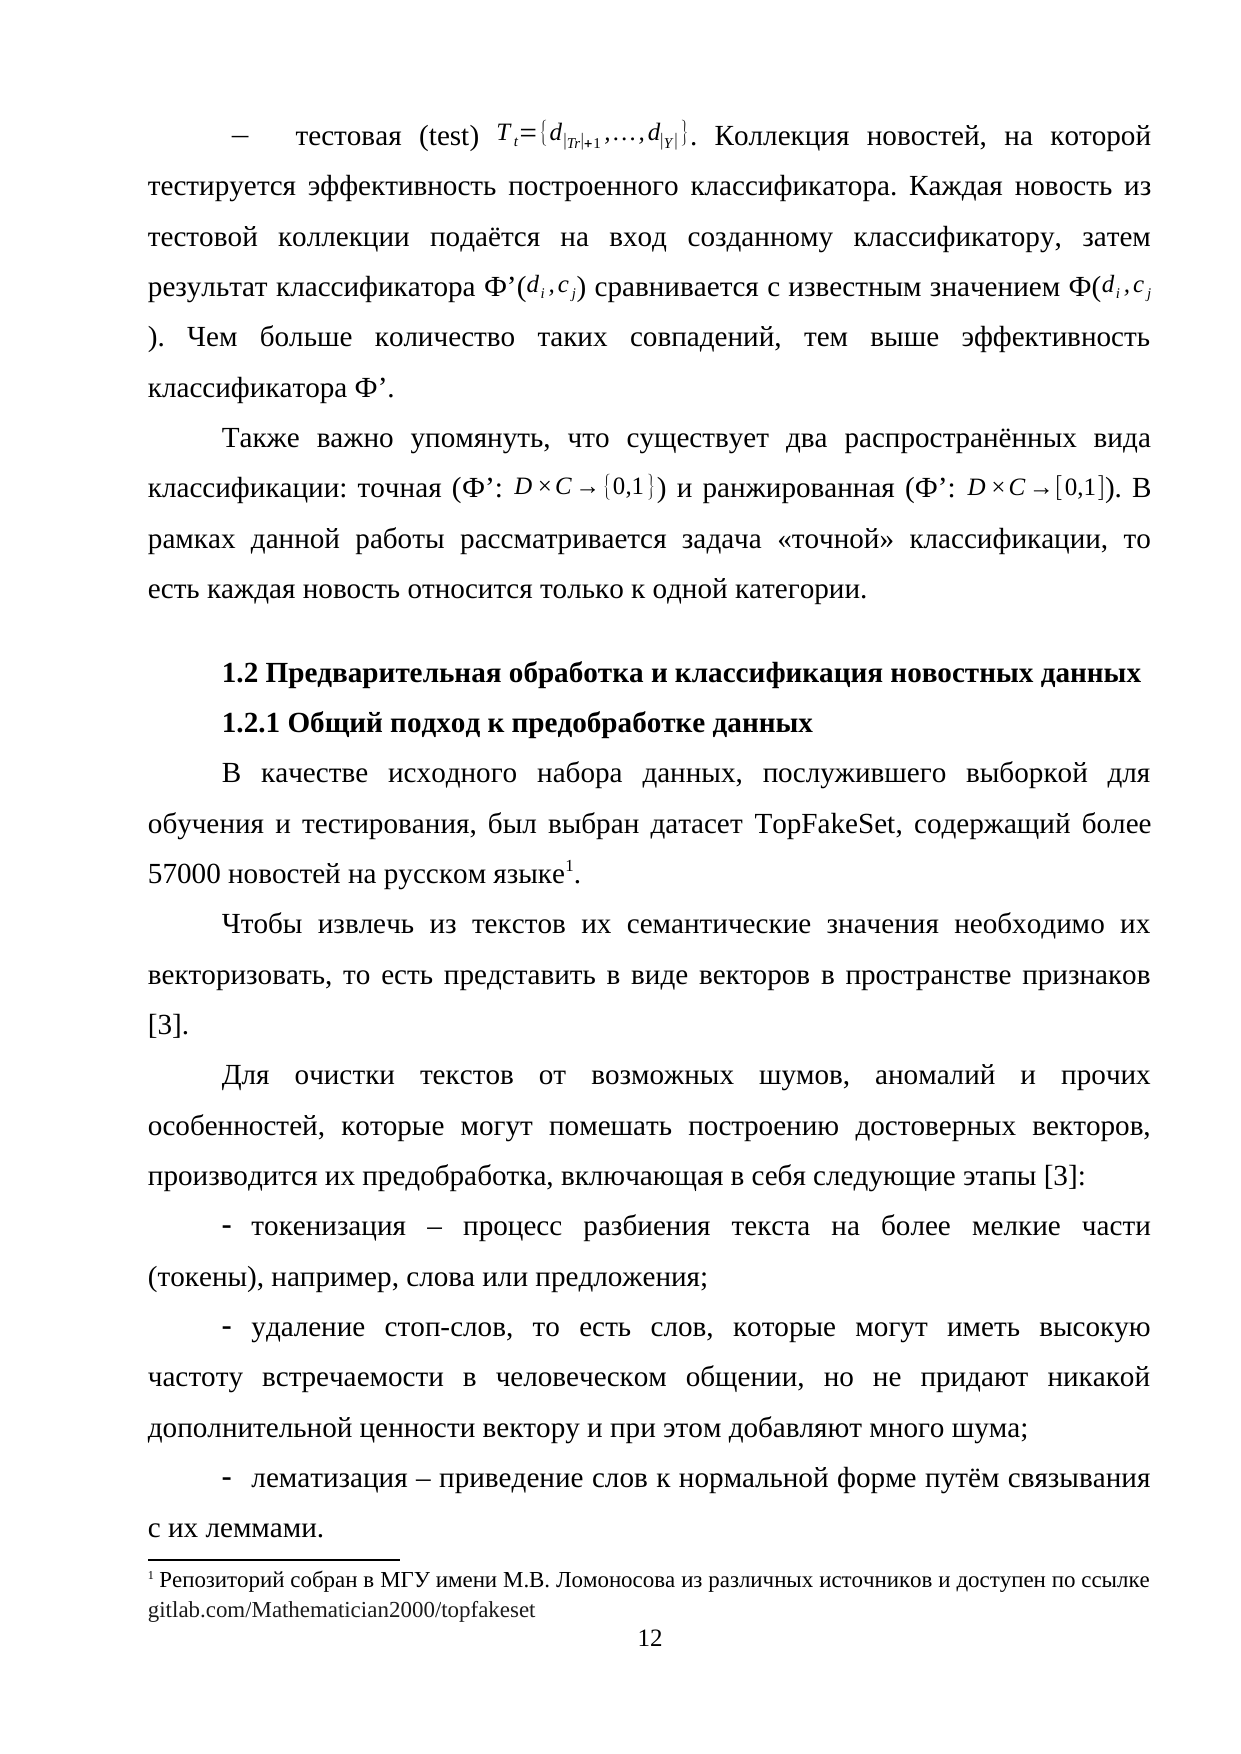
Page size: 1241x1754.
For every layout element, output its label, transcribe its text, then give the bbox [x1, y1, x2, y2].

text Для очистки текстов от возможных шумов, аномалий и прочих особенностей, которые могут помешать построению достоверных векторов, производится их предобработка, включающая в себя следующие этапы [3]: [148, 1057, 1152, 1192]
text Также важно упомянуть, что существует два распространённых вида классификации: точная (Ф’: ) и ранжированная (Ф’: ). В рамках данной работы рассматривается задача «точной» классификации, то есть каждая новость относится только к одной категории. [148, 420, 1152, 604]
text 1.2 Предварительная обработка и классификация новостных данных [148, 655, 1152, 688]
text 1.2.1 Общий подход к предобработке данных [148, 705, 1152, 739]
text Чтобы извлечь из текстов их семантические значения необходимо их векторизовать, то есть представить в виде векторов в пространстве признаков [3]. [148, 906, 1152, 1041]
list тестовая (test) . Коллекция новостей, на которой тестируется эффективность построенного классификатора. Каждая новость из тестовой коллекции подаётся на вход созданному классификатору, затем результат классификатора Ф’() сравнивается с известным значением Ф(). Чем больше количество таких совпадений, тем выше эффективность классификатора Ф’. [148, 118, 1152, 403]
text В качестве исходного набора данных, послужившего выборкой для обучения и тестирования, был выбран датасет TopFakeSet, содержащий более 57000 новостей на русском языке. [148, 756, 1152, 890]
list лематизация – приведение слов к нормальной форме путём связывания с их леммами. [148, 1460, 1152, 1544]
list удаление стоп-слов, то есть слов, которые могут иметь высокую частоту встречаемости в человеческом общении, но не придают никакой дополнительной ценности вектору и при этом добавляют много шума; [148, 1309, 1152, 1443]
list токенизация – процесс разбиения текста на более мелкие части (токены), например, слова или предложения; [148, 1208, 1152, 1292]
